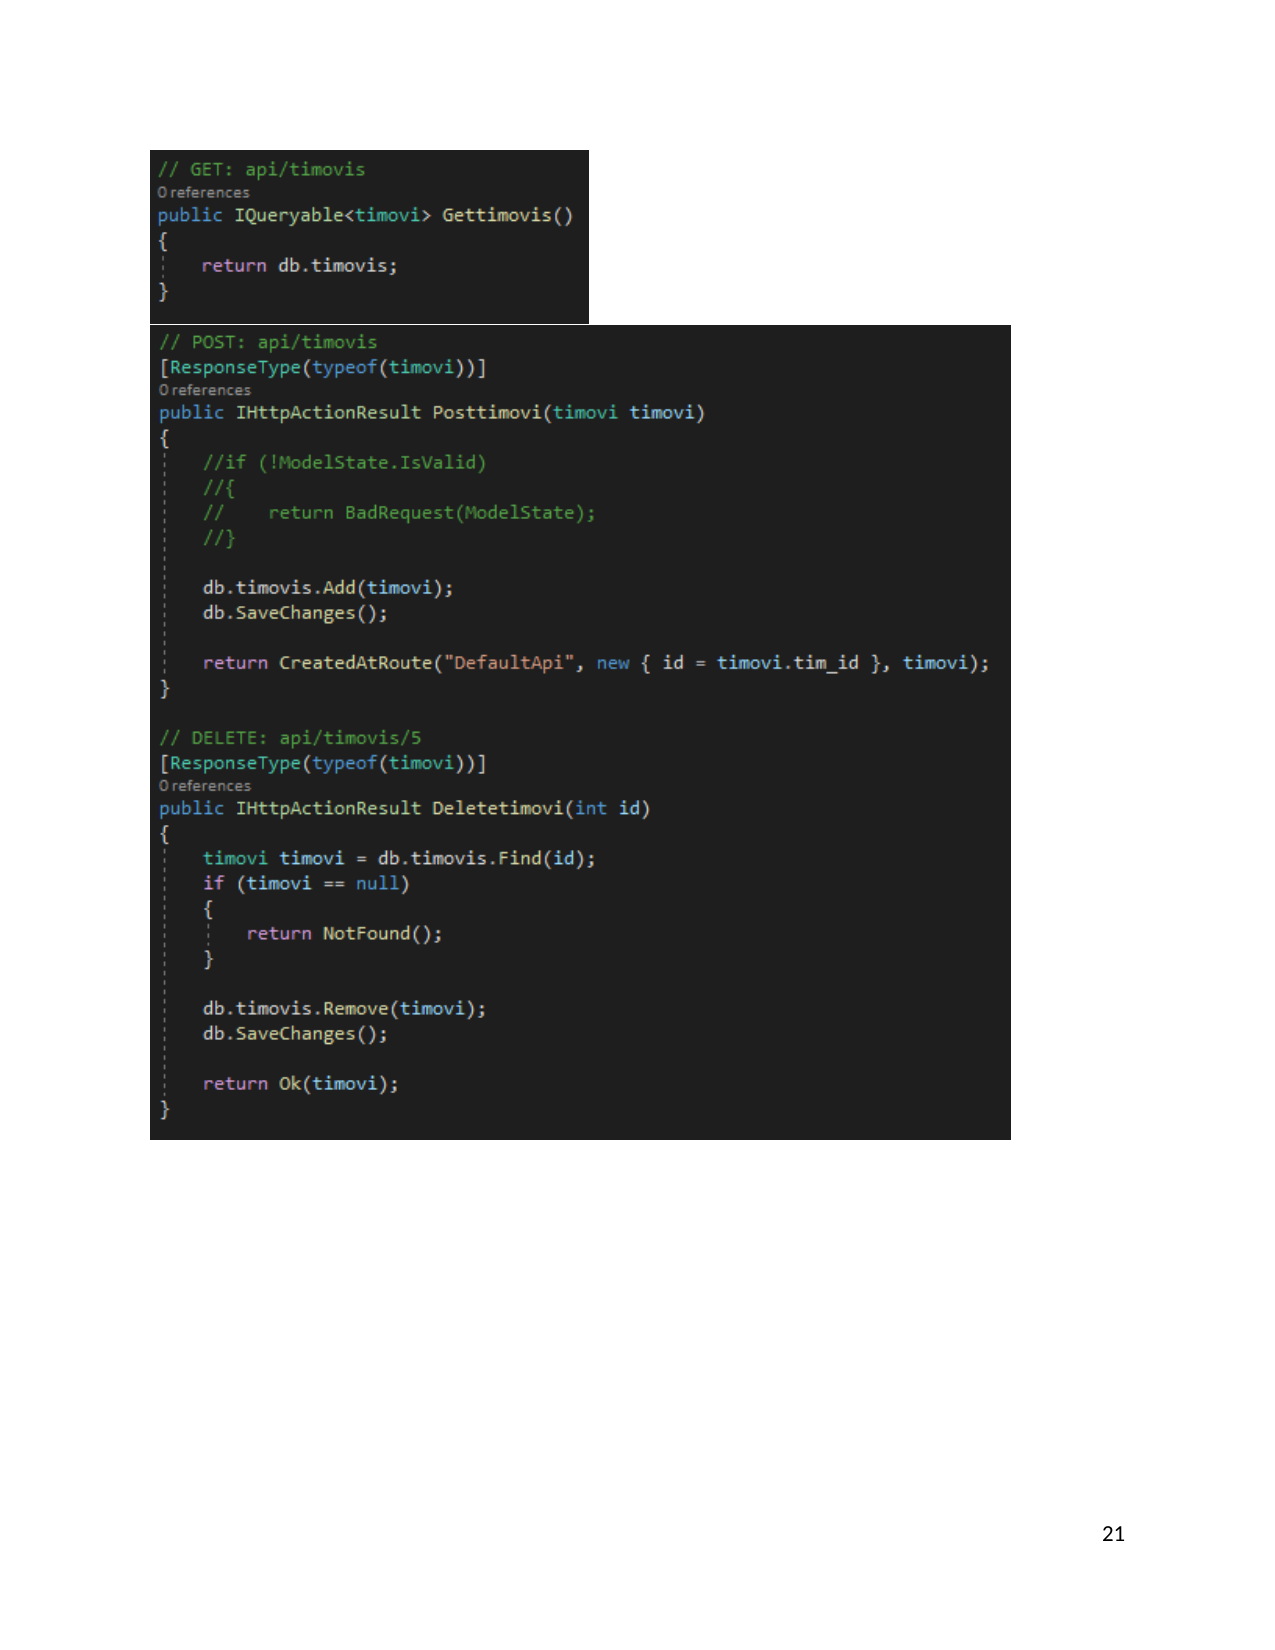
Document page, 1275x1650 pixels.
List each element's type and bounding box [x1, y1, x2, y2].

picture [150, 150, 589, 324]
picture [150, 325, 1011, 1140]
